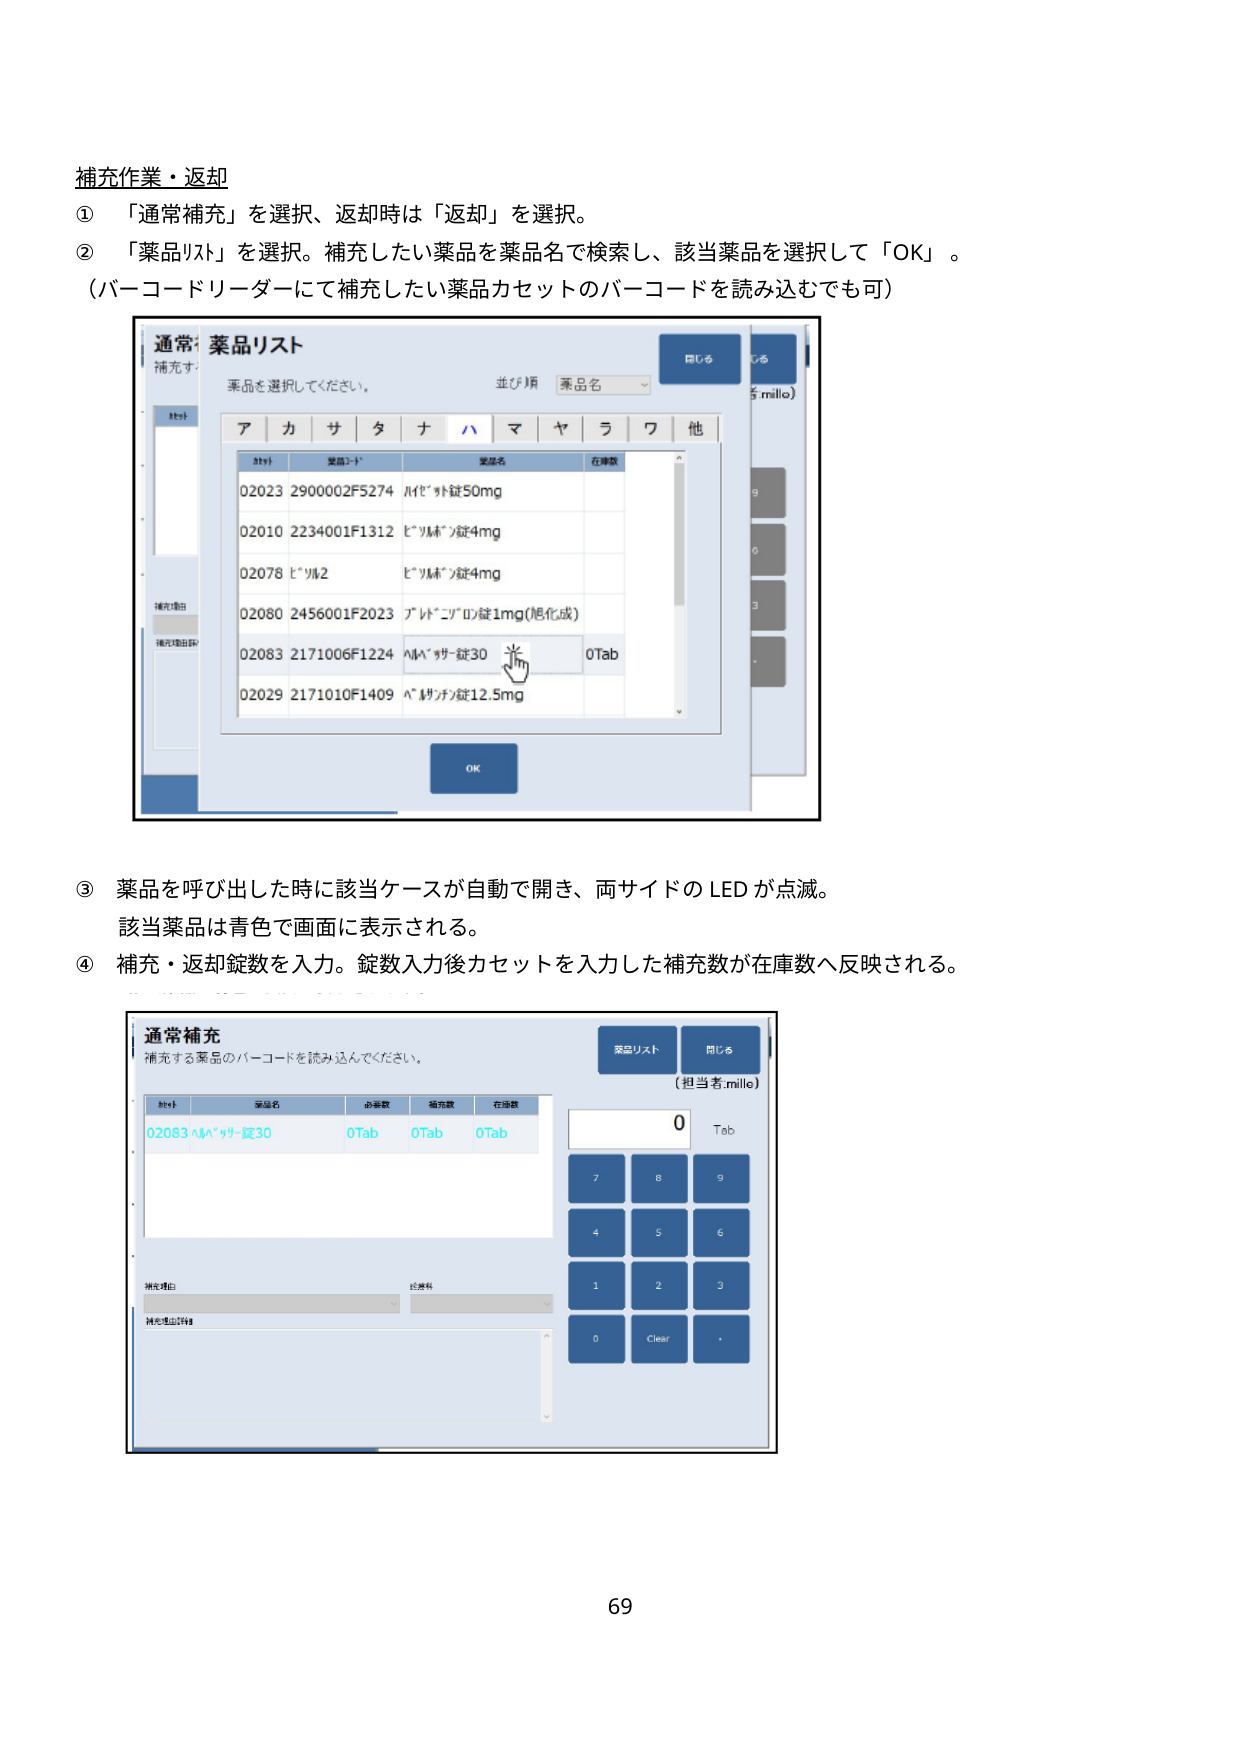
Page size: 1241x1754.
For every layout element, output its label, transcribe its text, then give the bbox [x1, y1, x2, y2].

text ② 「薬品ﾘｽﾄ」を選択。補充したい薬品を薬品名で検索し、該当薬品を選択して「OK」 。 [75, 232, 1165, 269]
picture [75, 307, 865, 836]
text 補充作業・返却 [75, 157, 1165, 194]
text ③ 薬品を呼び出した時に該当ケースが自動で開き、両サイドのLEDが点滅。 [75, 869, 1165, 907]
text ④ 補充・返却錠数を入力。錠数入力後カセットを入力した補充数が在庫数へ反映される。 [75, 944, 1165, 982]
text 該当薬品は青色で画面に表示される。 [75, 907, 1165, 944]
text ① 「通常補充」を選択、返却時は「返却」を選択。 [75, 194, 1165, 232]
picture [96, 993, 782, 1459]
text （バーコードリーダーにて補充したい薬品カセットのバーコードを読み込むでも可） [75, 269, 1165, 307]
